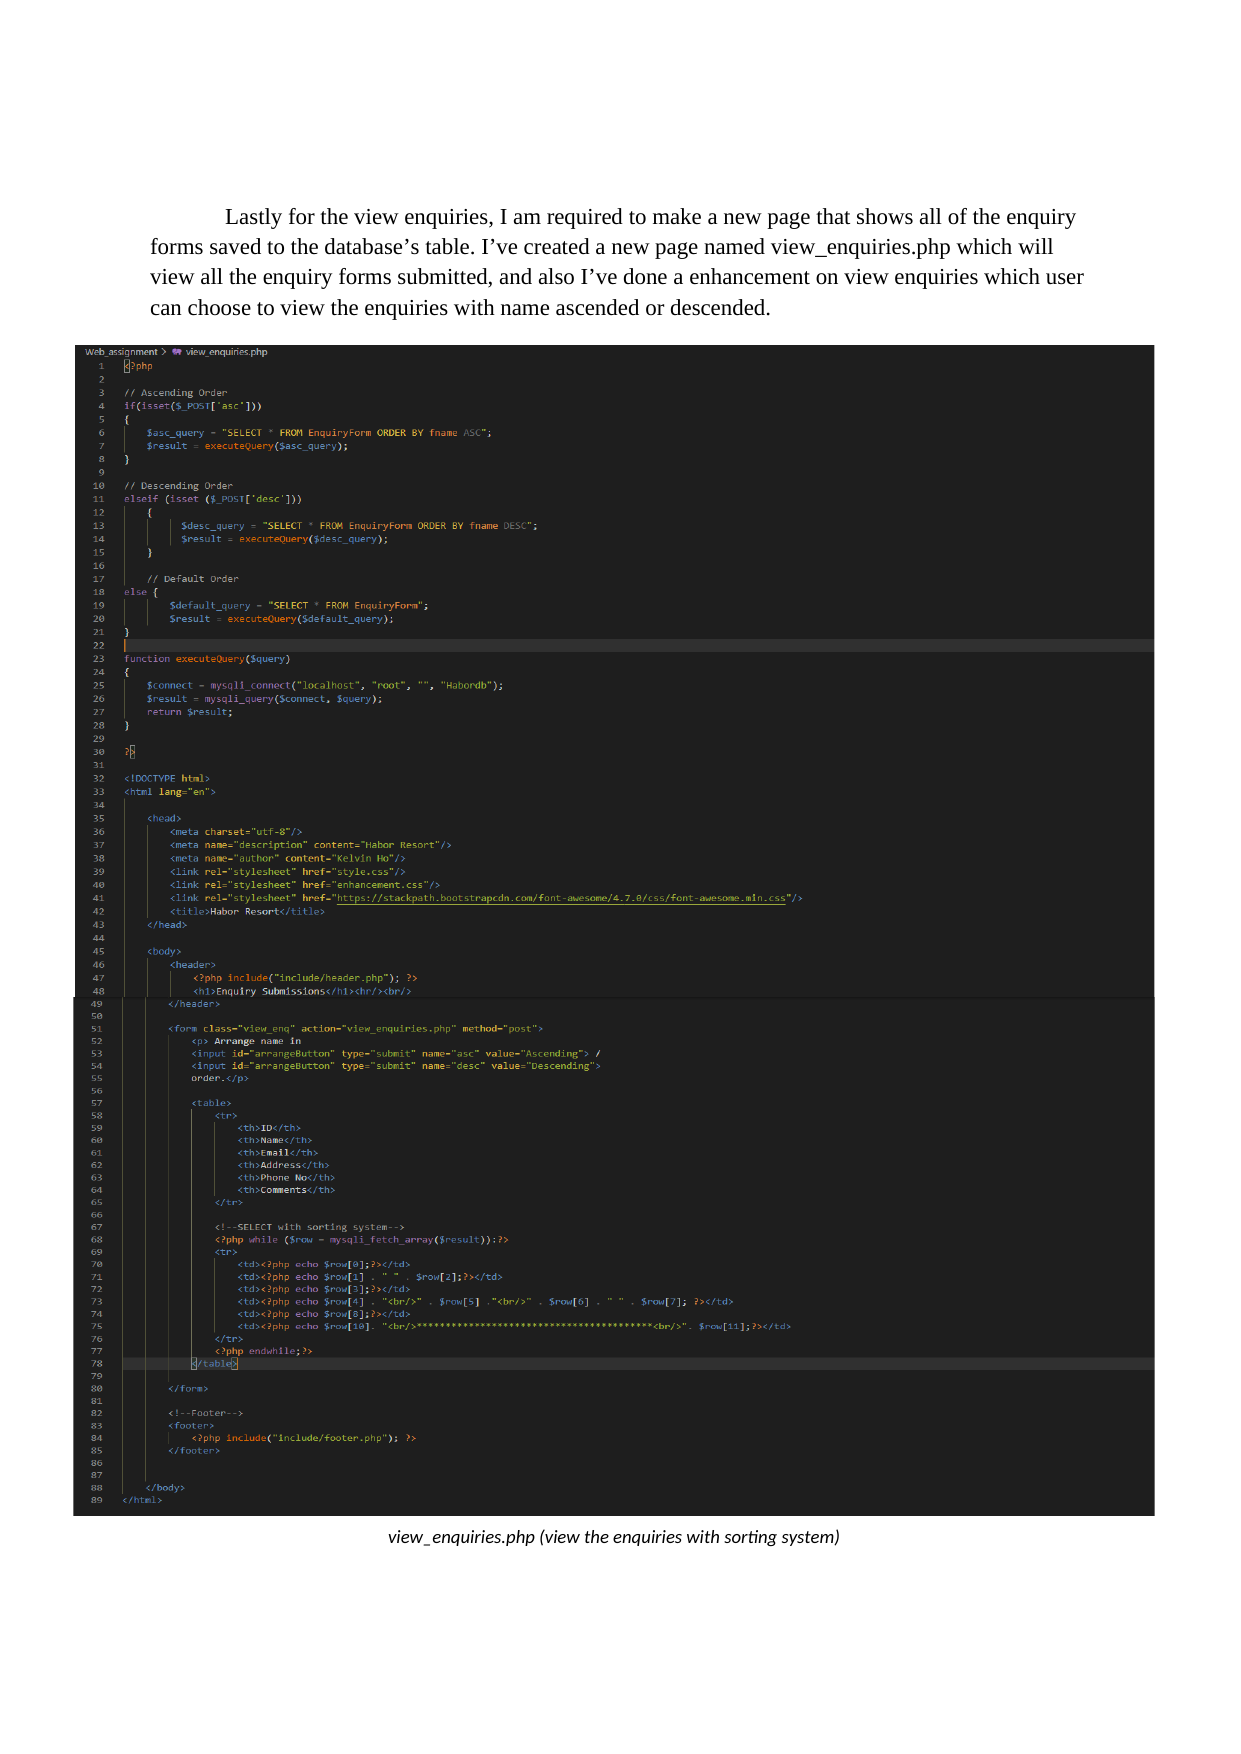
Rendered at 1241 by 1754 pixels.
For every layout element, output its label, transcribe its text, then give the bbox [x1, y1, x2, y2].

picture [73, 345, 1155, 1516]
text Lastly for the view enquiries, I am required to make a new page that shows all of the enquiry forms saved to the database’s table. I’ve created a new page named view_enquiries.php which will view all the enquiry forms submitted, and also I’ve done a enhancement on view enquiries which user can choose to view the enquiries with name ascended or descended. [150, 203, 1090, 320]
